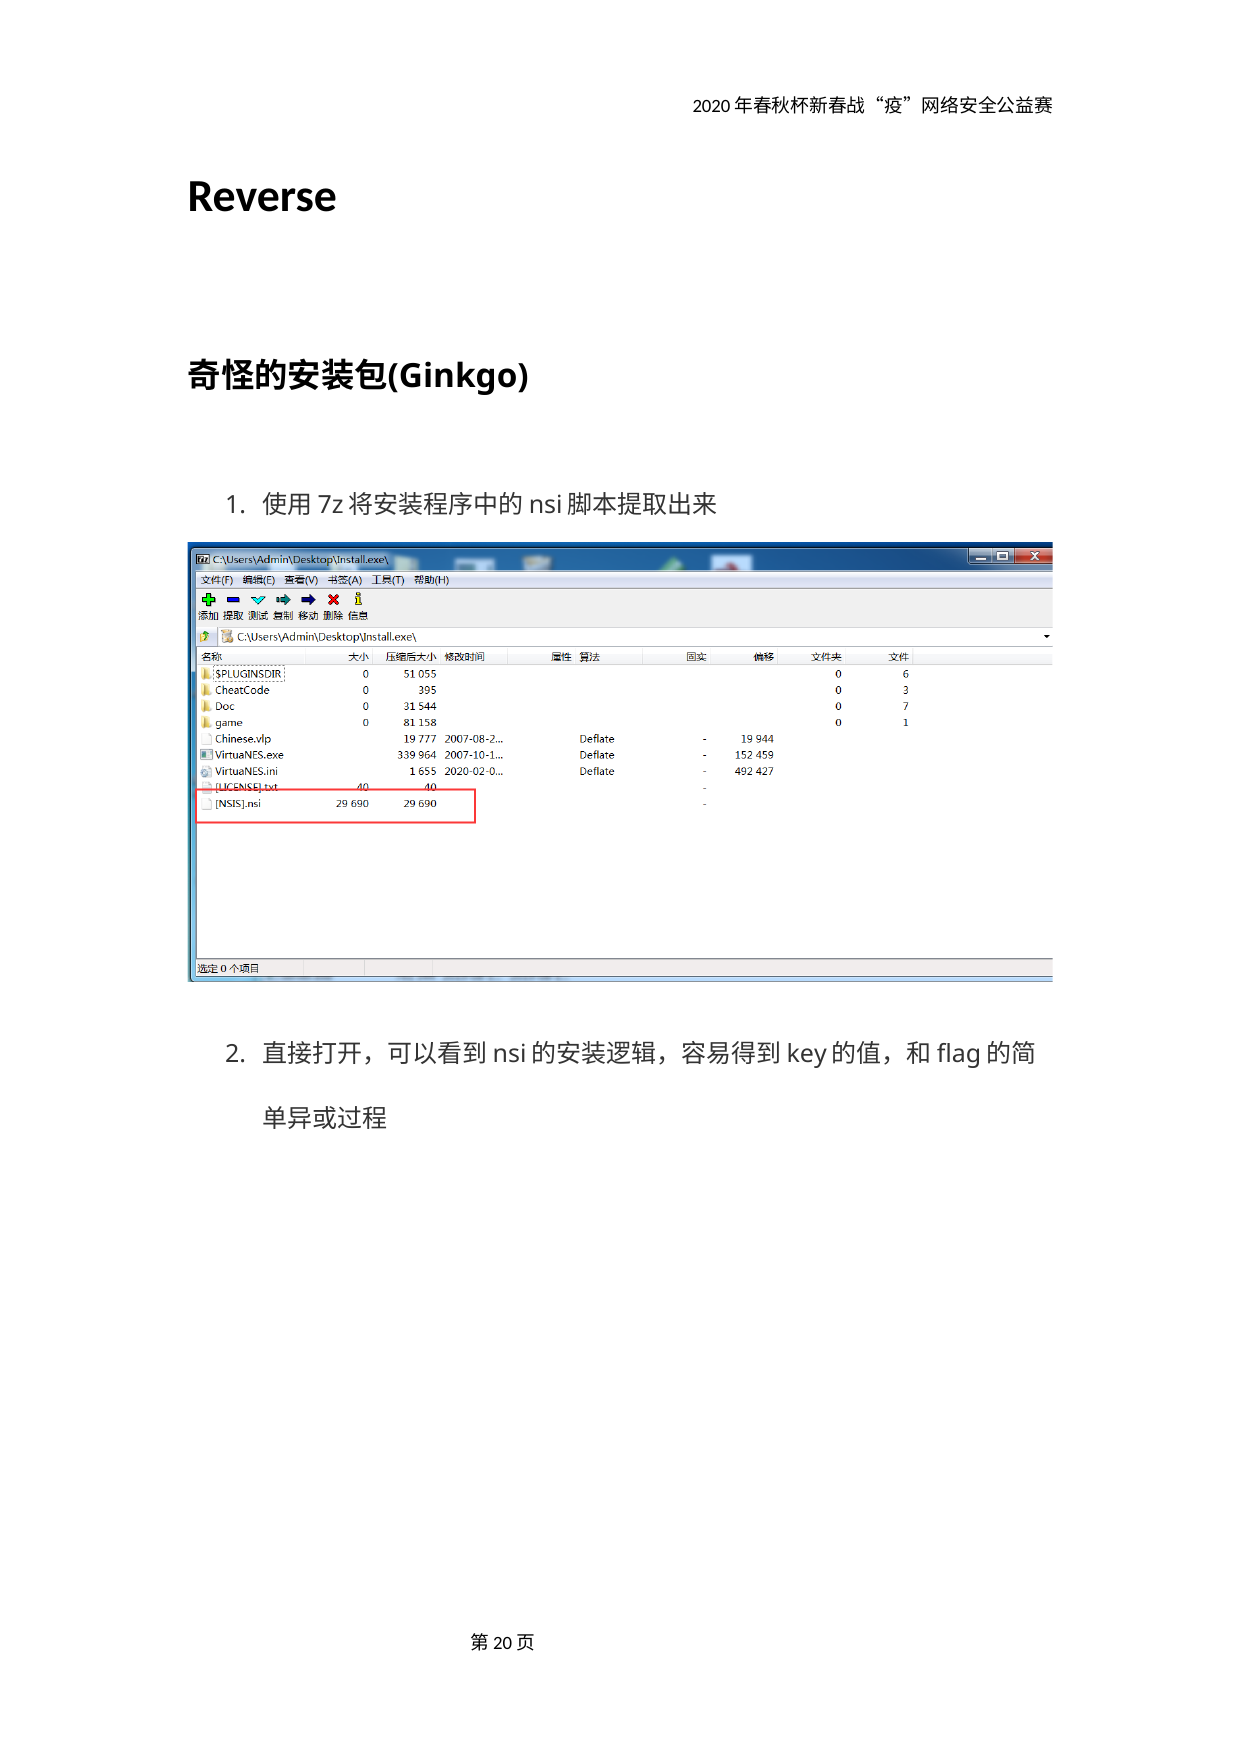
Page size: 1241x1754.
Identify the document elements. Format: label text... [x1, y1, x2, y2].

subtitle 奇怪的安装包(Ginkgo) [187, 340, 1053, 405]
list 直接打开，可以看到nsi的安装逻辑，容易得到key的值，和flag的简单异或过程 [225, 1019, 1053, 1149]
picture [187, 542, 1053, 982]
subtitle Reverse [187, 162, 1053, 227]
list 使用7z将安装程序中的nsi脚本提取出来 [225, 470, 1053, 535]
